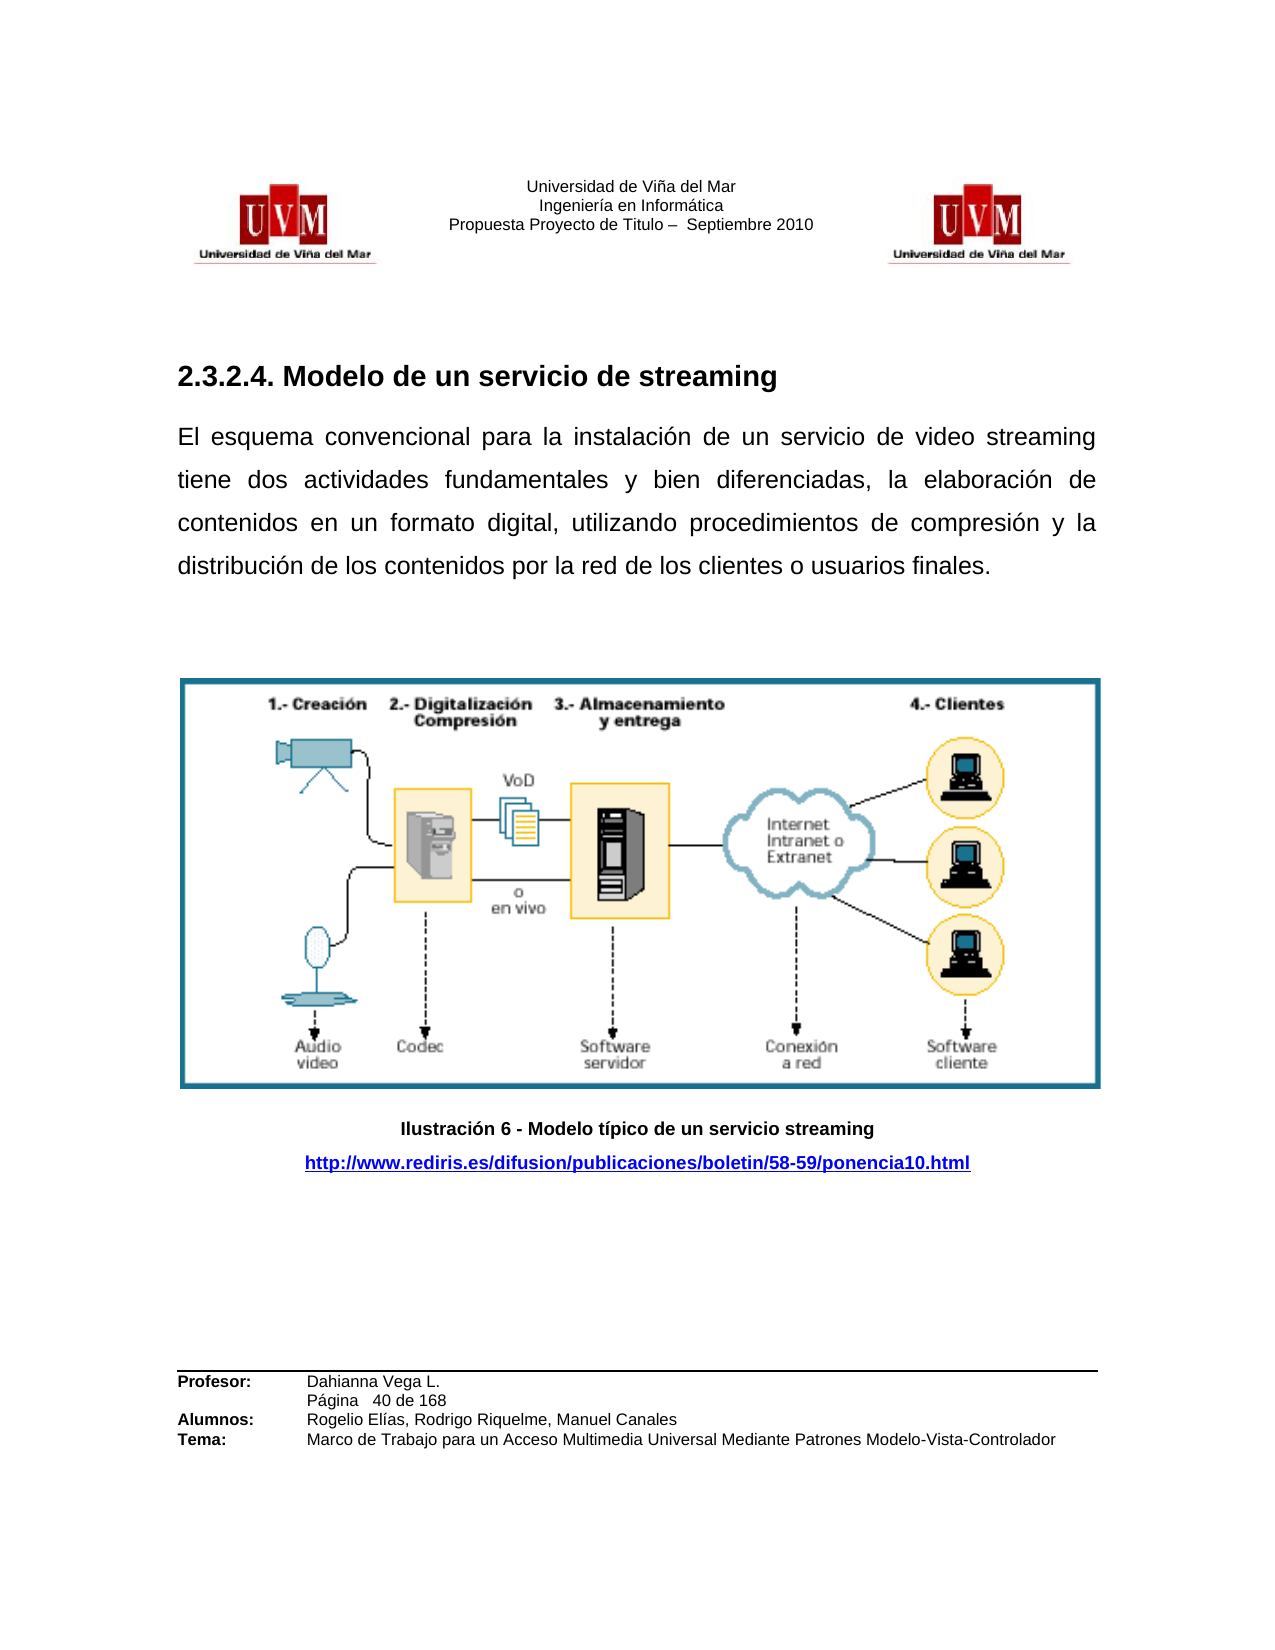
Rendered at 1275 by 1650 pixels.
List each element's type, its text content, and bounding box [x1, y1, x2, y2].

picture [180, 678, 1101, 1089]
subtitle 2.3.2.4. Modelo de un servicio de streaming [177, 359, 1098, 392]
picture [177, 176, 390, 267]
picture [871, 176, 1084, 267]
text http://www.rediris.es/difusion/publicaciones/boletin/58-59/ponencia10.html [177, 1152, 1098, 1173]
text Ilustración 6 - Modelo típico de un servicio streaming [177, 1118, 1098, 1139]
text El esquema convencional para la instalación de un servicio de video streaming tiene dos actividades fundamentales y bien diferenciadas, la elaboración de contenidos en un formato digital, utilizando procedimientos de compresión y la distribución de los contenidos por la red de los clientes o usuarios finales. [177, 422, 1098, 580]
